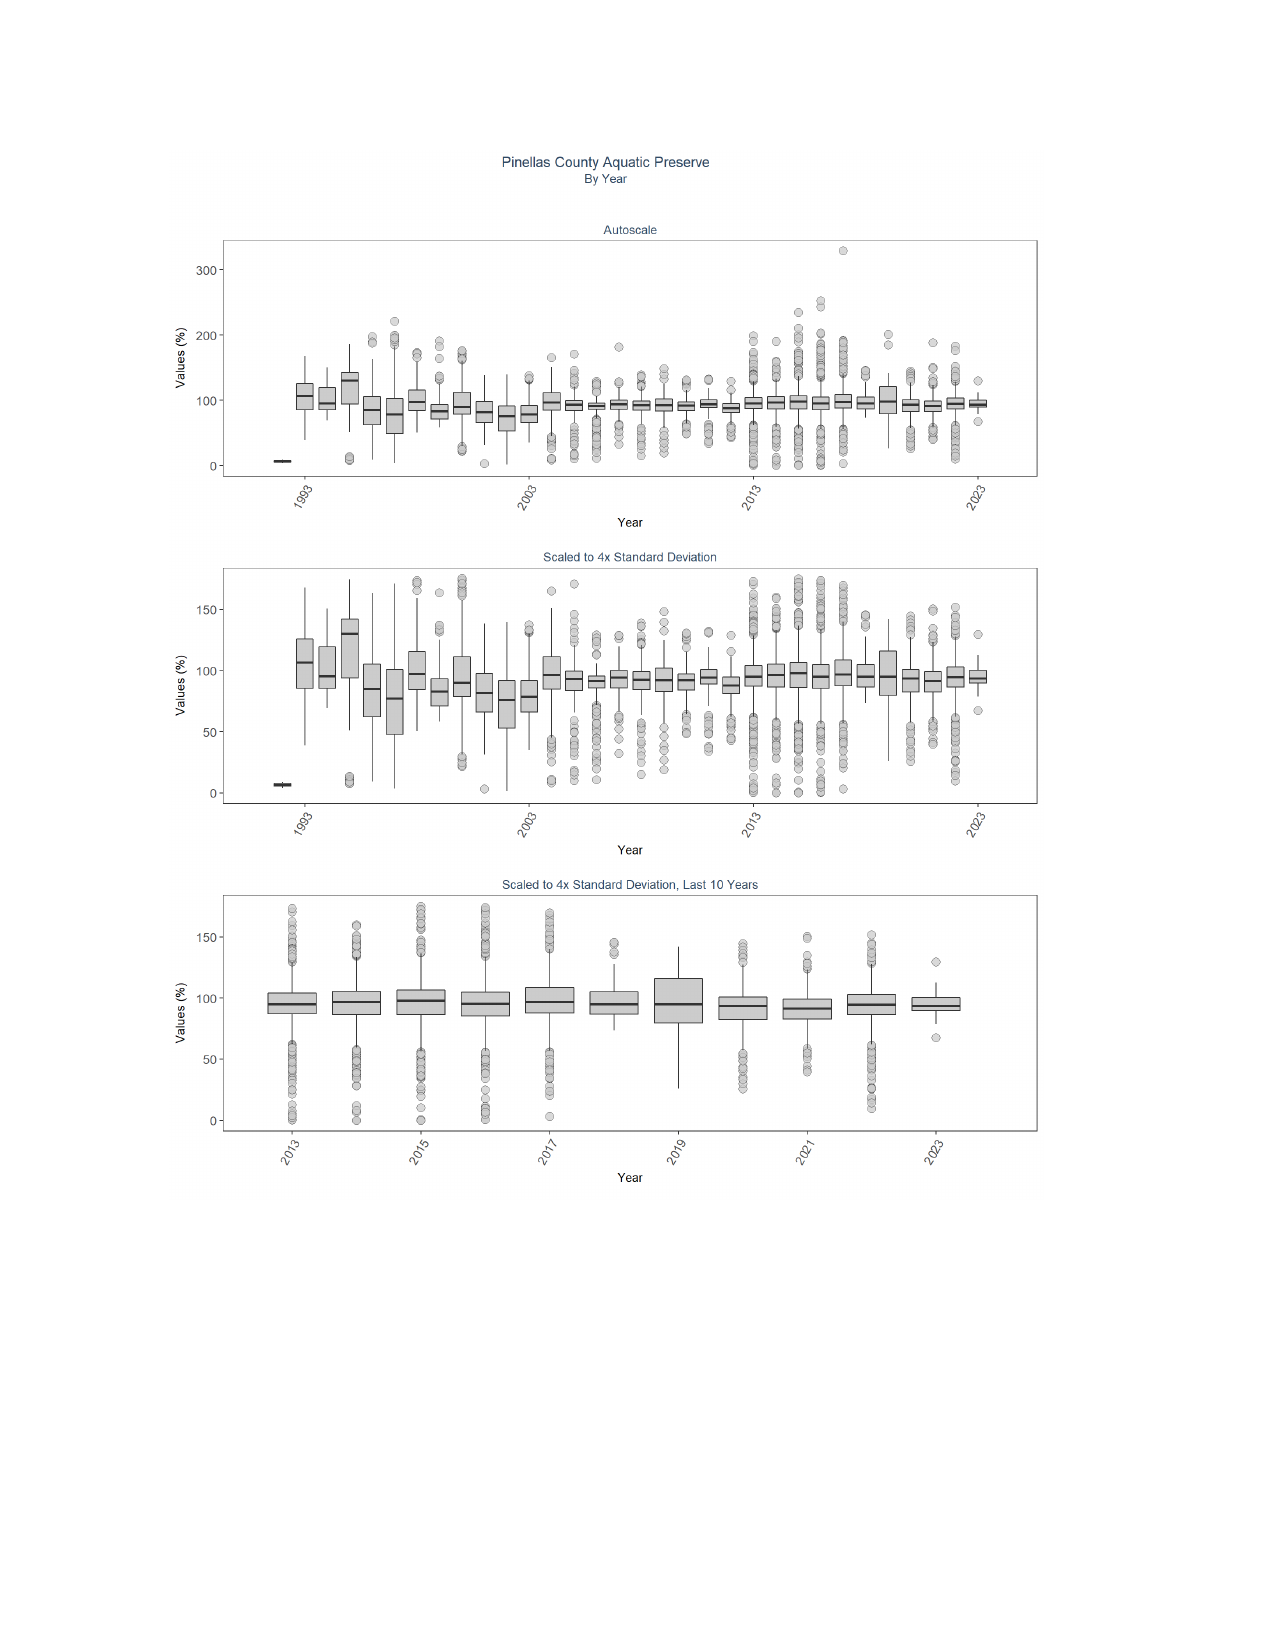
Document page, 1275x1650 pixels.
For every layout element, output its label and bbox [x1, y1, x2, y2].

picture [168, 150, 1044, 1200]
